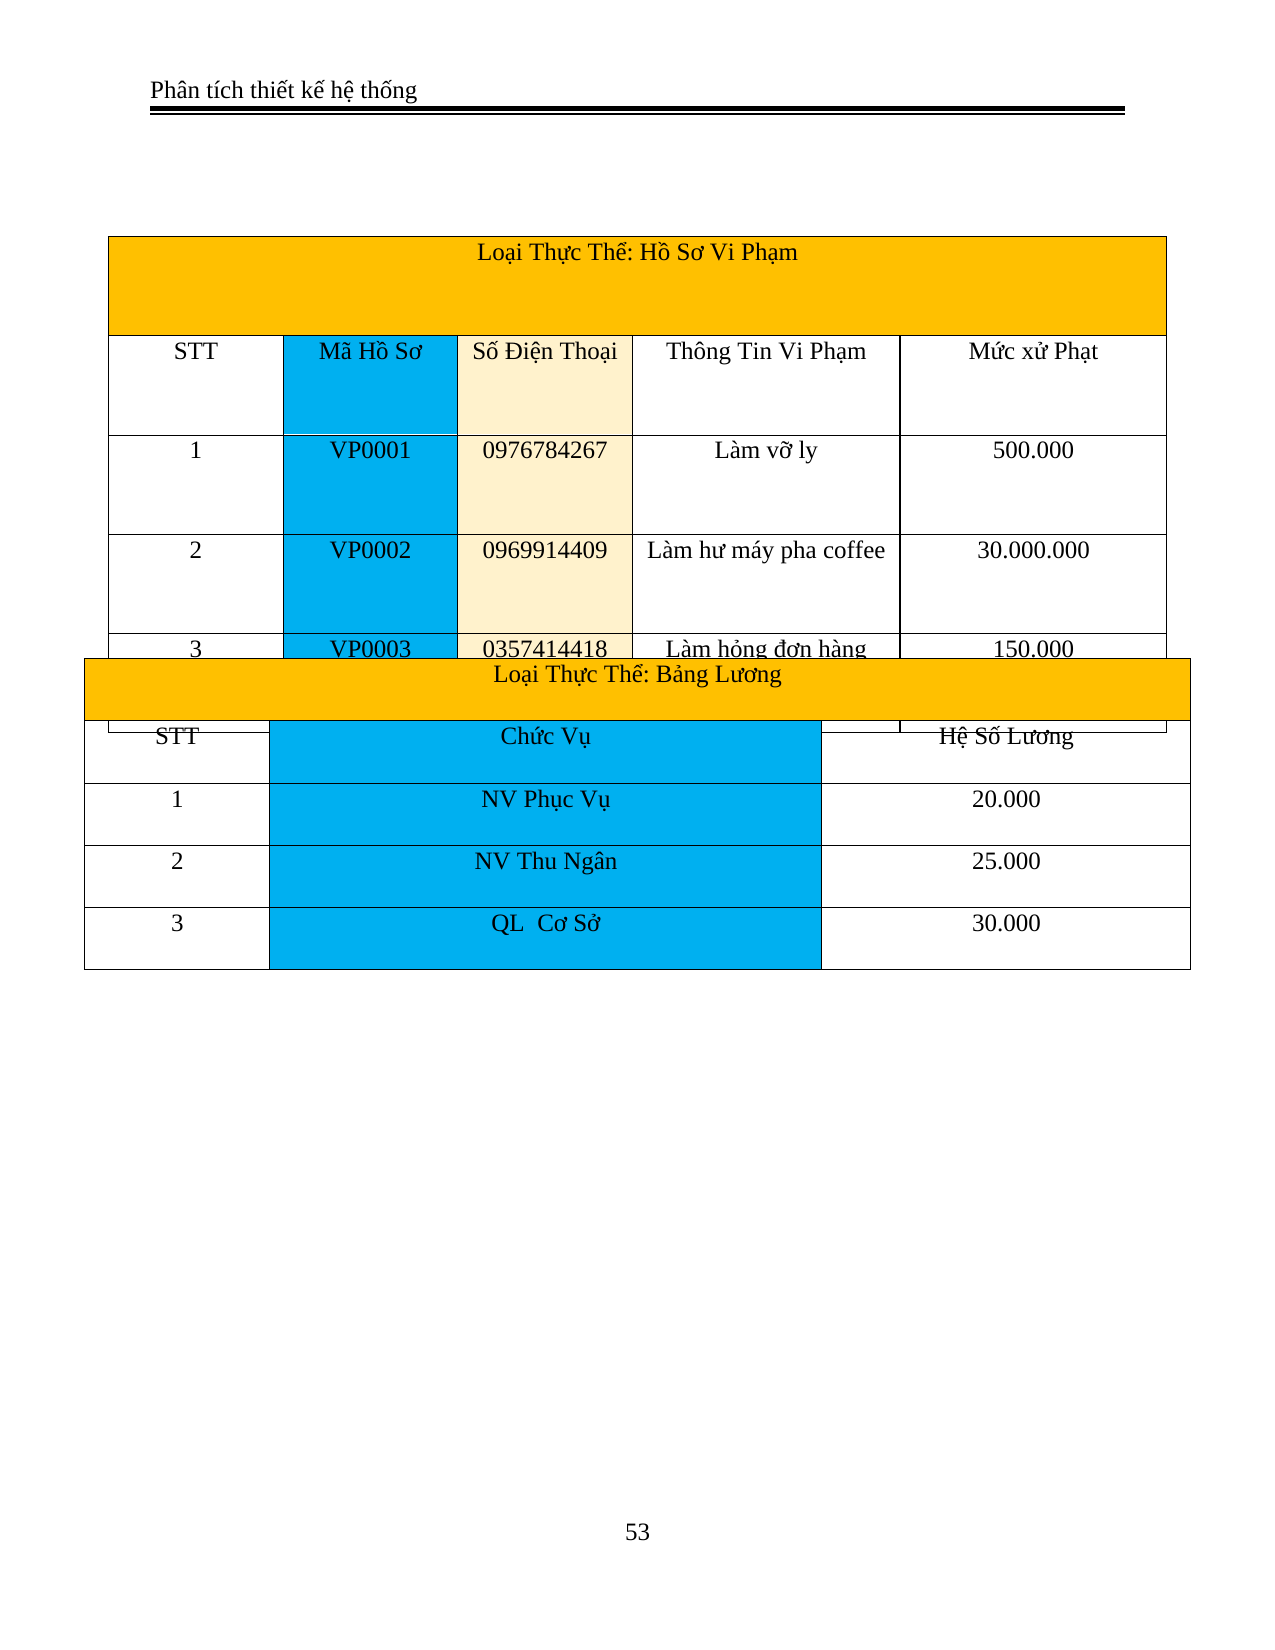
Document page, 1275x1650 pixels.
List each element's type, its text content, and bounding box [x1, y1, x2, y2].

table_cell 25.000 [822, 846, 1190, 907]
table_cell VP0002 [284, 535, 457, 633]
table_cell Làm hỏng đơn hàng [633, 634, 899, 658]
table_cell VP0003 [284, 634, 457, 658]
table_cell Thông Tin Vi Phạm [633, 336, 899, 434]
table_cell Số Điện Thoại [458, 336, 632, 434]
table_cell Chức Vụ [270, 721, 821, 783]
table_cell 3 [85, 908, 269, 969]
table_cell 30.000.000 [901, 535, 1166, 633]
table_cell Mức xử Phạt [901, 336, 1166, 434]
table_cell 2 [109, 535, 283, 633]
table_cell 0969914409 [458, 535, 632, 633]
table_cell 3 [109, 634, 283, 658]
table_cell STT [85, 721, 269, 783]
table_cell 2 [85, 846, 269, 907]
table_cell Hệ Số Lương [822, 721, 1190, 783]
table_cell QL Cơ Sở [270, 908, 821, 969]
table_cell 0357414418 [458, 634, 632, 658]
table_cell 150.000 [901, 634, 1166, 658]
table_header Loại Thực Thể: Hồ Sơ Vi Phạm [109, 237, 1166, 335]
table_cell 0976784267 [458, 436, 632, 534]
table_cell VP0001 [284, 436, 457, 534]
table_cell NV Phục Vụ [270, 784, 821, 845]
table_cell 1 [85, 784, 269, 845]
table_cell 20.000 [822, 784, 1190, 845]
table_cell Mã Hồ Sơ [284, 336, 457, 434]
table_cell NV Thu Ngân [270, 846, 821, 907]
table_cell 1 [109, 436, 283, 534]
table_header Loại Thực Thể: Bảng Lương [85, 659, 1190, 720]
table_cell 500.000 [901, 436, 1166, 534]
table_cell Làm vỡ ly [633, 436, 899, 534]
table_cell STT [109, 336, 283, 434]
table_cell 30.000 [822, 908, 1190, 969]
table_cell Làm hư máy pha coffee [633, 535, 899, 633]
